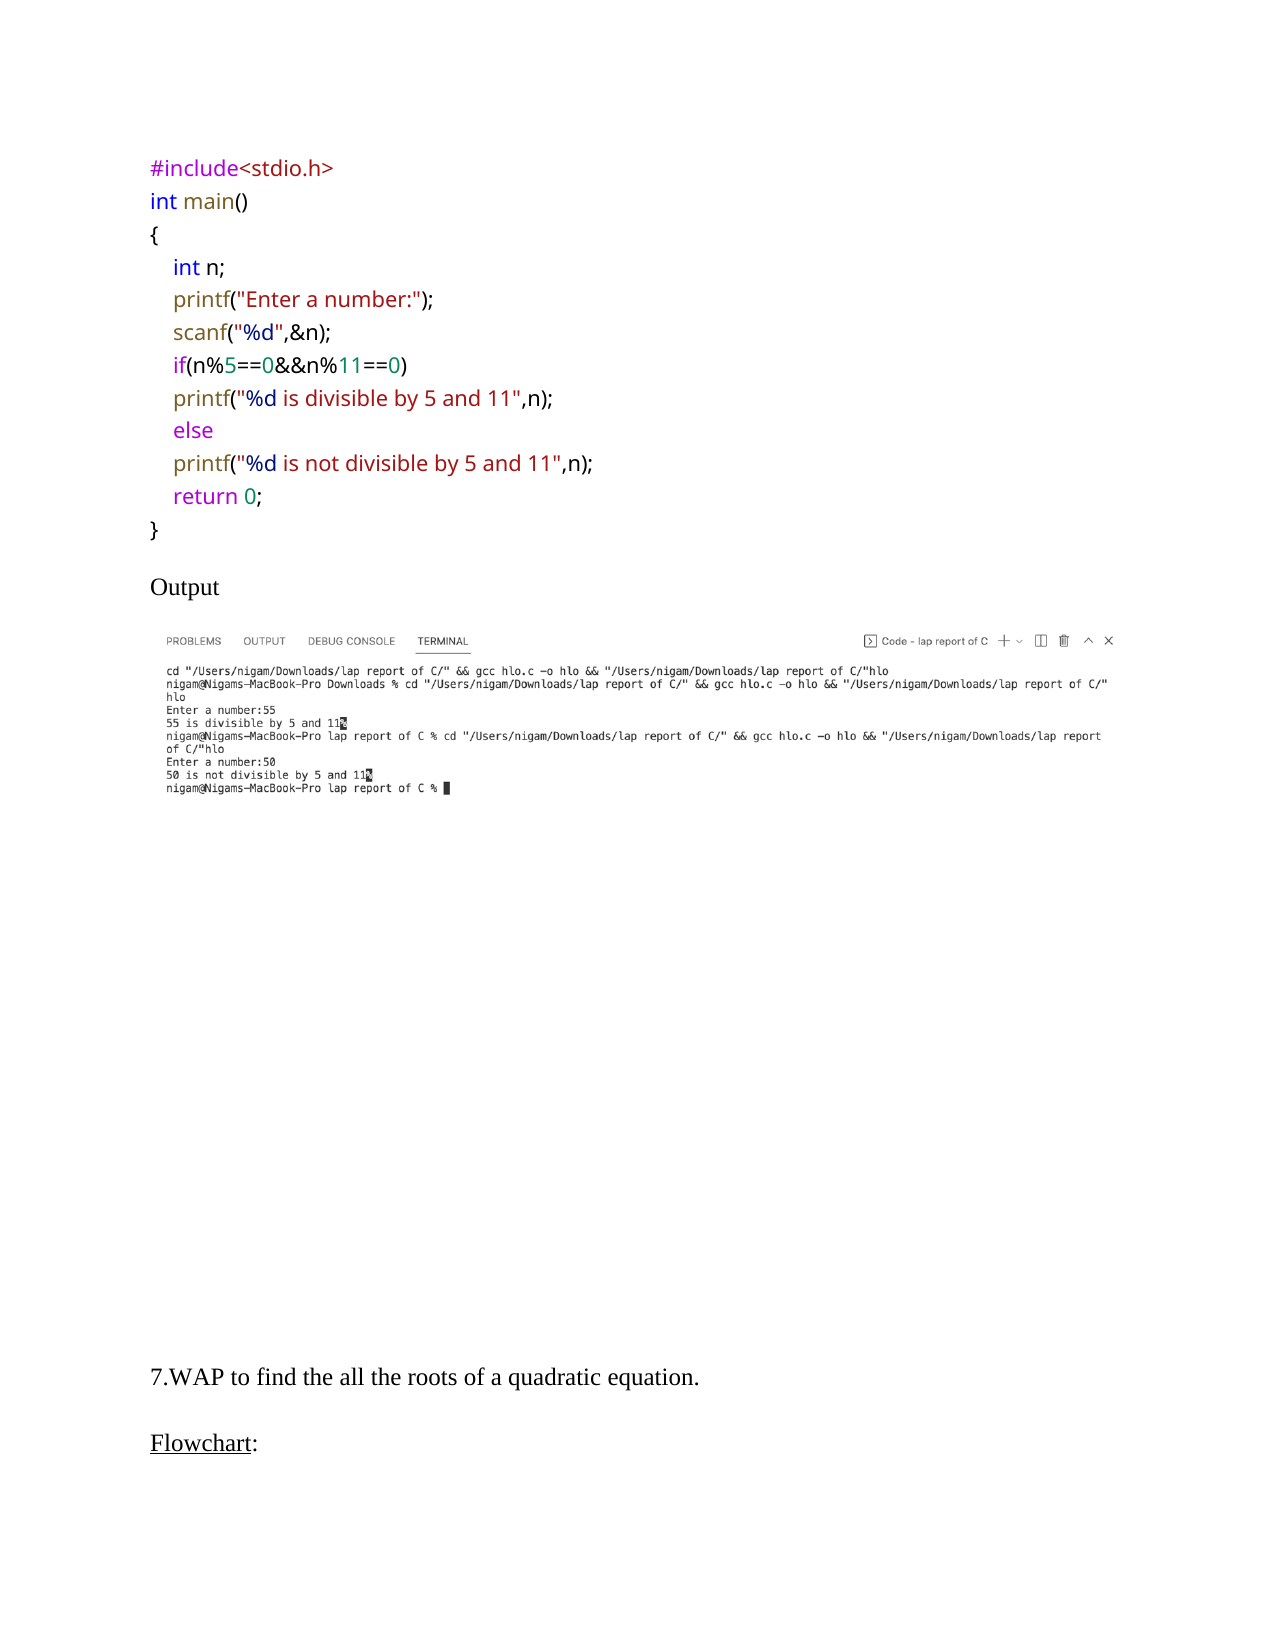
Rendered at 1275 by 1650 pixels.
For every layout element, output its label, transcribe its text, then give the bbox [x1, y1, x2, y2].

text if(n%5==0&&n%11==0) [150, 347, 1125, 380]
text } [150, 511, 1125, 544]
text Flowchart: [150, 1428, 1125, 1456]
text printf("%d is divisible by 5 and 11",n); [150, 380, 1125, 412]
text { [150, 216, 1125, 248]
text 7.WAP to find the all the roots of a quadratic equation. [150, 1362, 1125, 1390]
text printf("%d is not divisible by 5 and 11",n); [150, 445, 1125, 478]
text return 0; [150, 478, 1125, 511]
text int n; [150, 248, 1125, 281]
text #include<stdio.h> [150, 150, 1125, 183]
text Output [150, 572, 1125, 601]
text printf("Enter a number:"); [150, 281, 1125, 314]
text int main() [150, 183, 1125, 216]
text else [150, 412, 1125, 445]
text scanf("%d",&n); [150, 314, 1125, 347]
picture [150, 630, 1125, 801]
